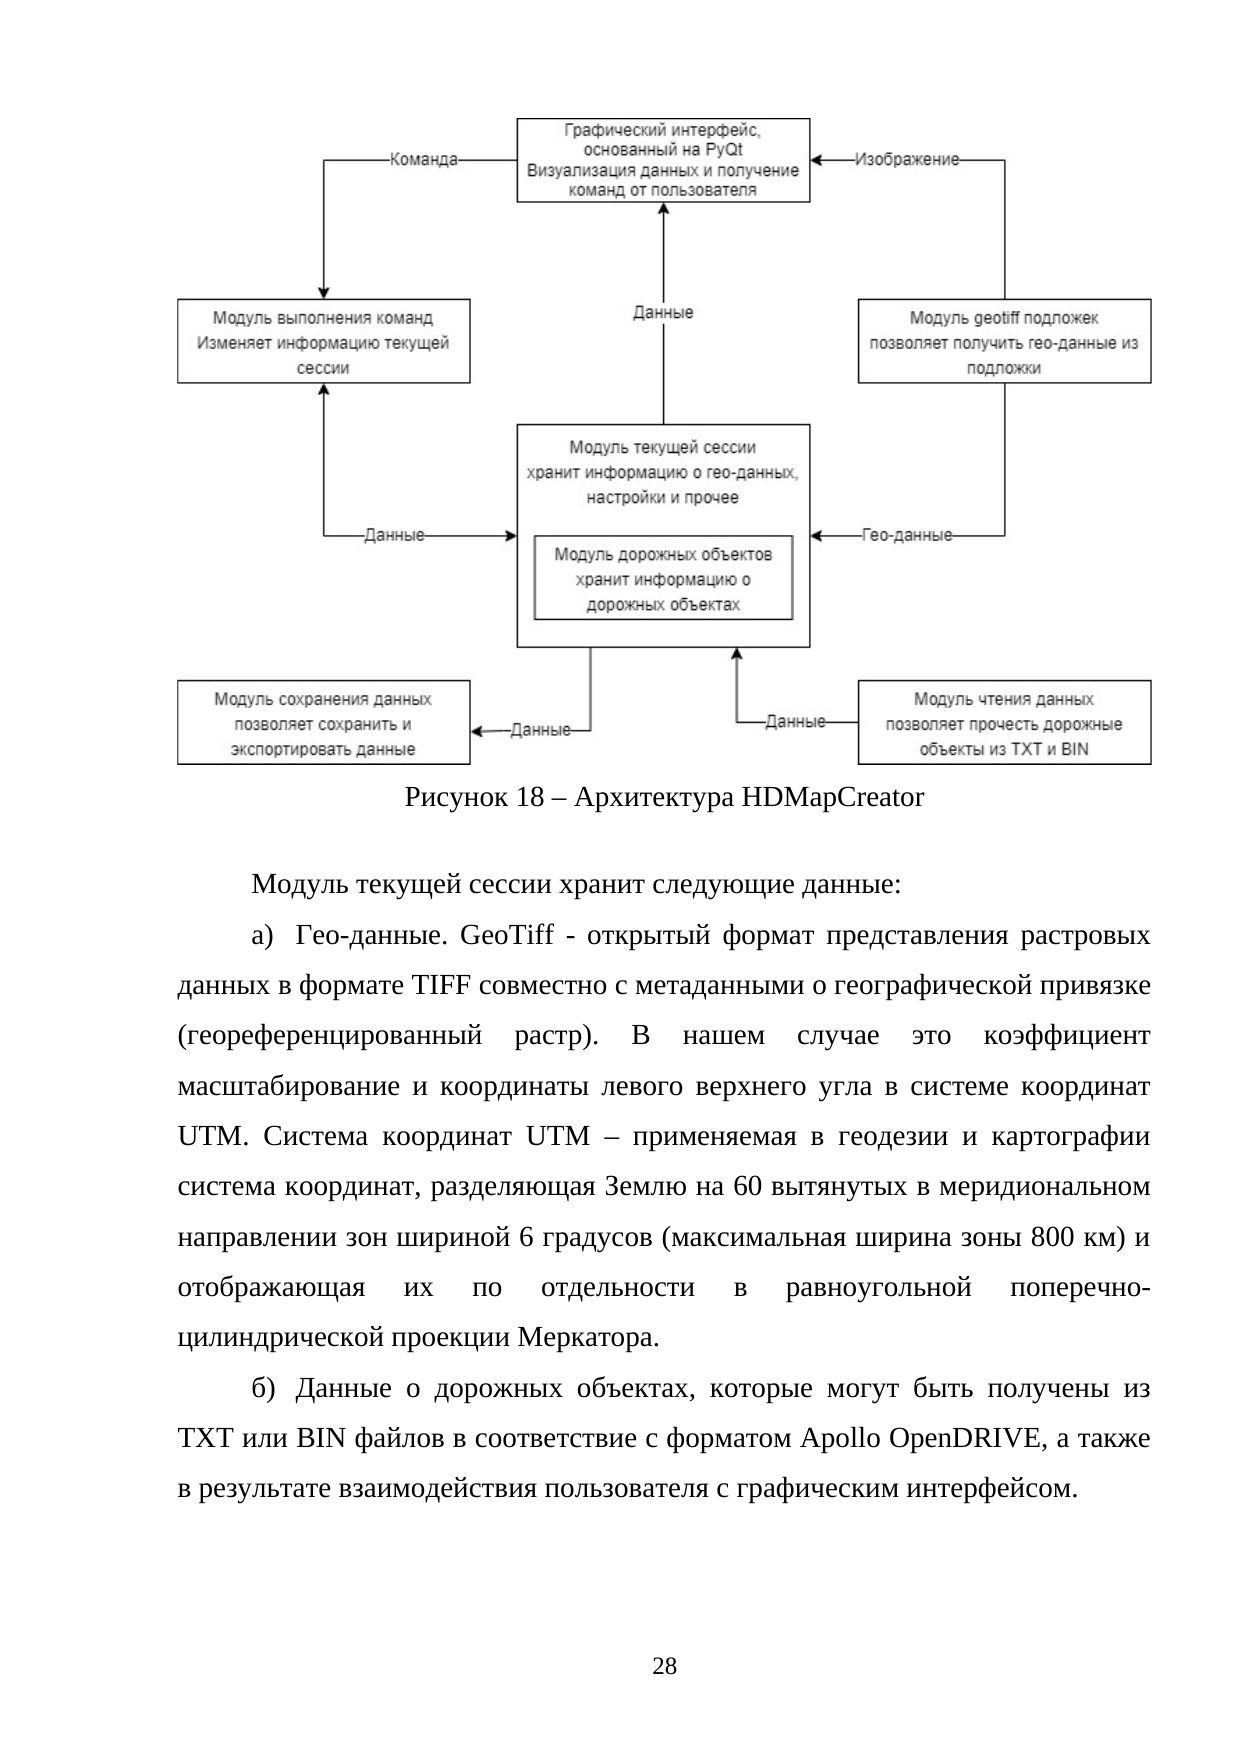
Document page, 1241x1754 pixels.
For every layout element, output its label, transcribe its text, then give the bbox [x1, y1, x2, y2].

picture [177, 118, 1152, 765]
text Рисунок 18 – Архитектура HDMapCreator [177, 779, 1152, 812]
list Данные о дорожных объектах, которые могут быть получены из TXT или BIN файлов в соответствие с форматом Apollo OpenDRIVE, а также в результате взаимодействия пользователя с графическим интерфейсом. [177, 1370, 1152, 1504]
list Гео-данные. GeoTiff - открытый формат представления растровых данных в формате TIFF совместно с метаданными о географической привязке (геореференцированный растр). В нашем случае это коэффициент масштабирование и координаты левого верхнего угла в системе координат UTM. Система координат UTM – применяемая в геодезии и картографии система координат, разделяющая Землю на 60 вытянутых в меридиональном направлении зон шириной 6 градусов (максимальная ширина зоны 800 км) и отображающая их по отдельности в равноугольной поперечно-цилиндрической проекции Меркатора. [177, 917, 1152, 1353]
text Модуль текущей сессии хранит следующие данные: [177, 867, 1152, 900]
